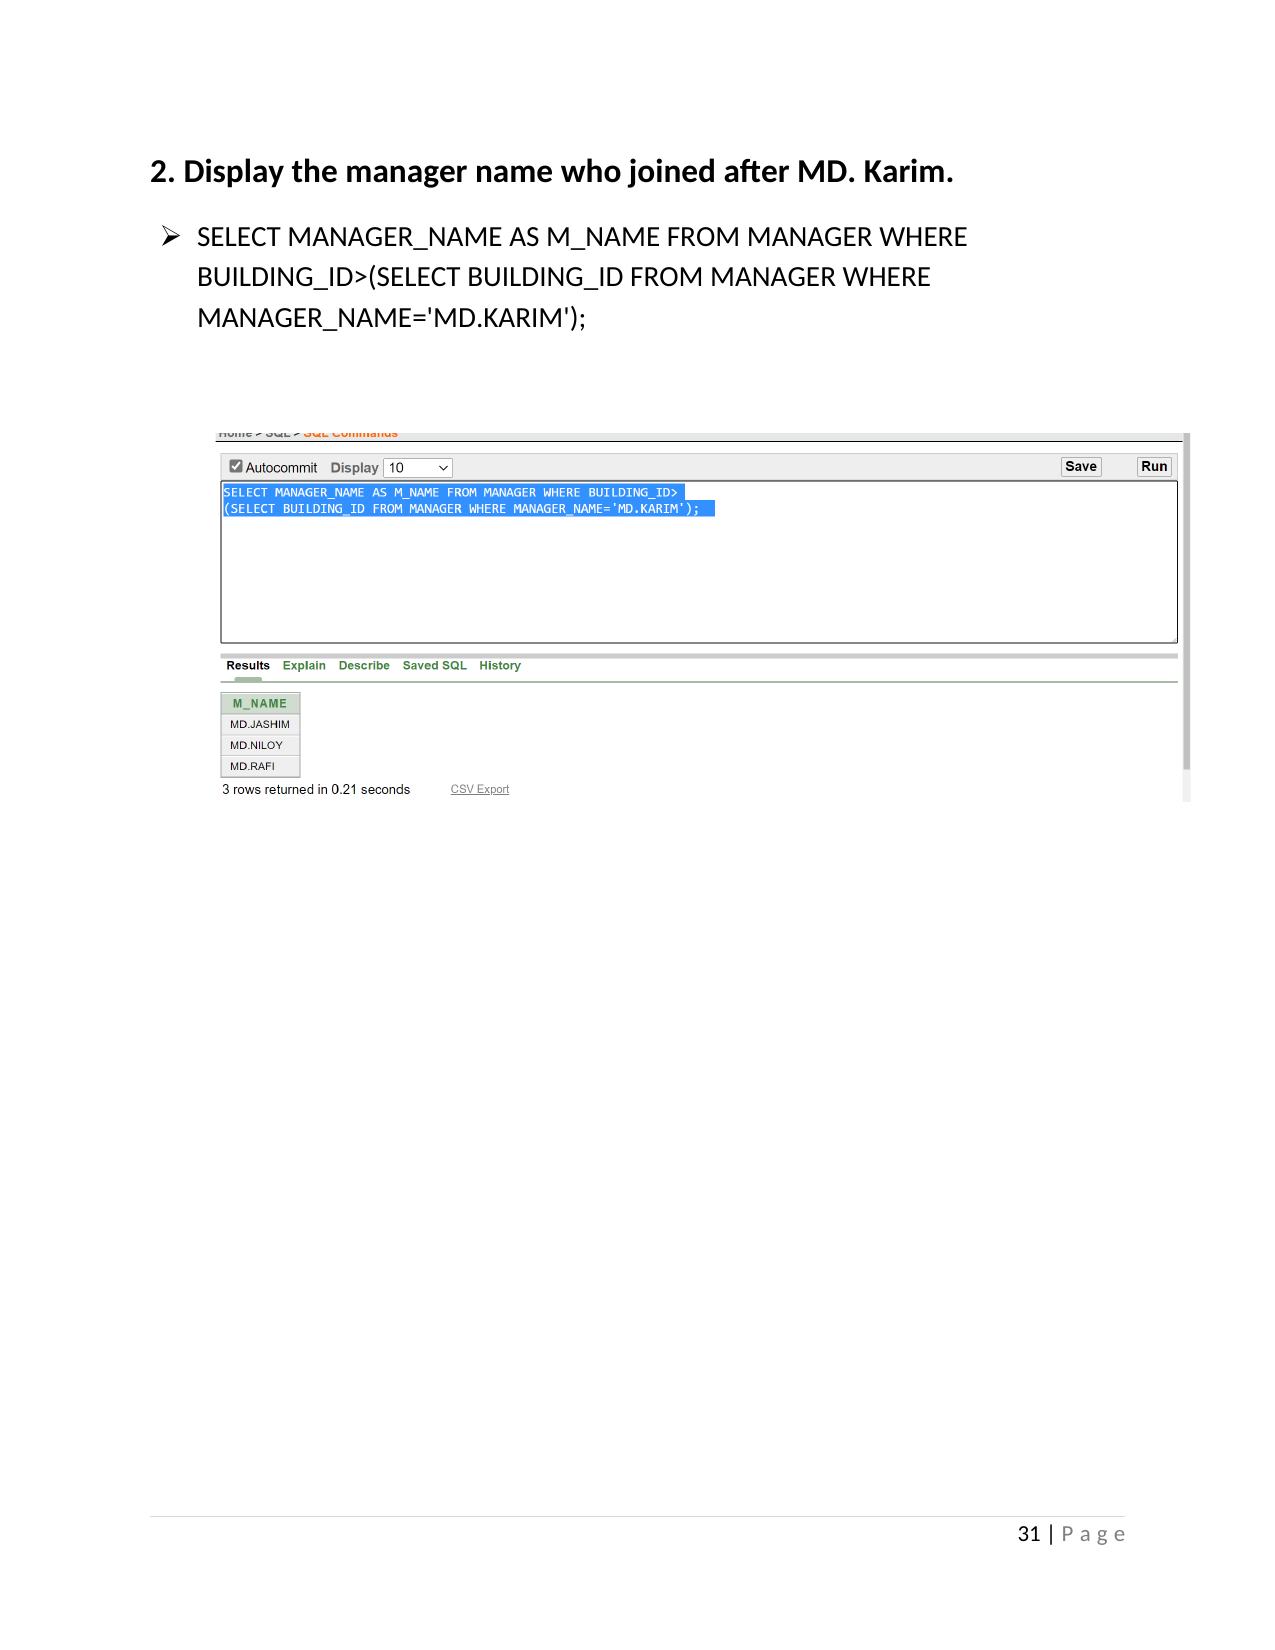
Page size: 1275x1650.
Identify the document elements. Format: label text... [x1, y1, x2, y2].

list SELECT MANAGER_NAME AS M_NAME FROM MANAGER WHERE BUILDING_ID>(SELECT BUILDING_ID FROM MANAGER WHERE MANAGER_NAME='MD.KARIM'); [159, 218, 1125, 335]
picture [215, 433, 1191, 802]
text 2. Display the manager name who joined after MD. Karim. [150, 150, 1125, 191]
